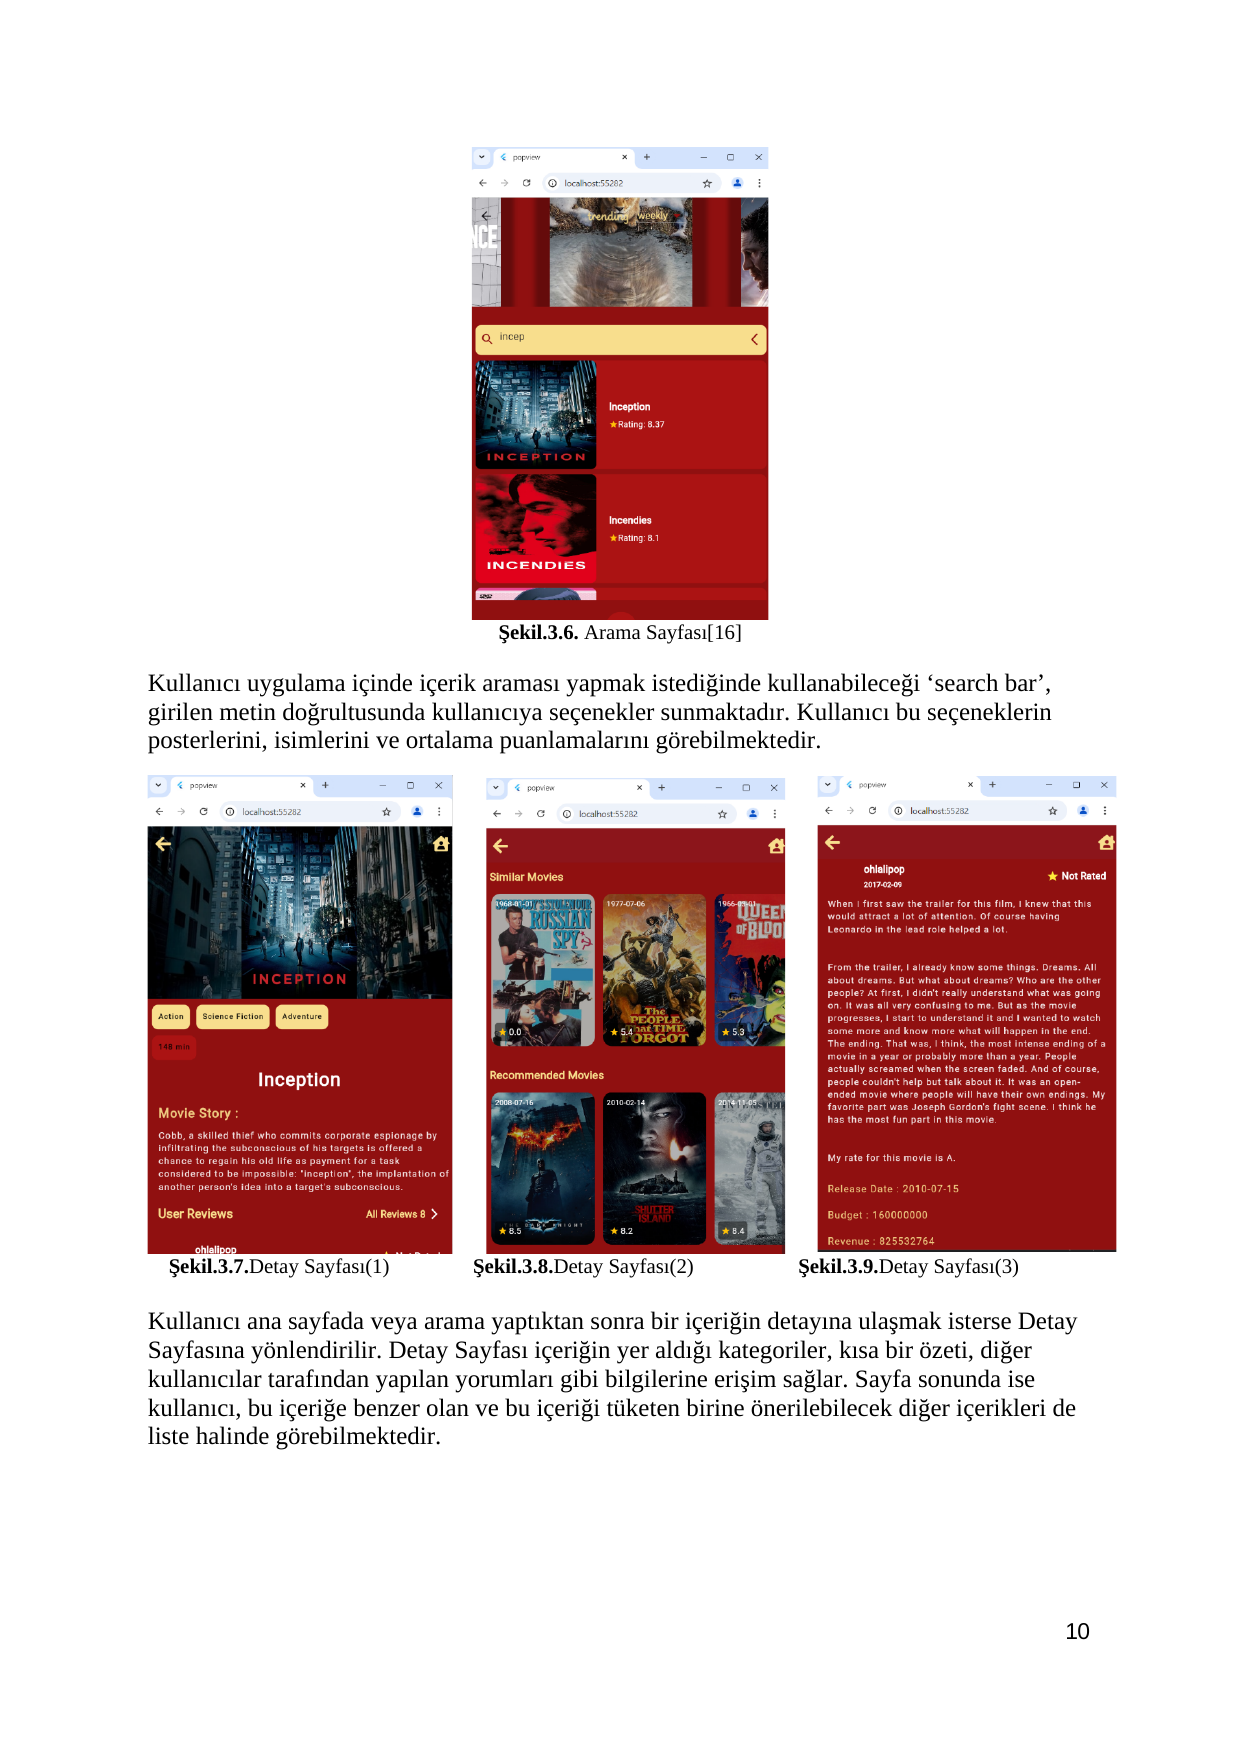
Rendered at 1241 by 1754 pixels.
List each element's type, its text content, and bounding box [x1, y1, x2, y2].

picture [817, 776, 1117, 1252]
picture [486, 778, 786, 1254]
text Kullanıcı ana sayfada veya arama yaptıktan sonra bir içeriğin detayına ulaşmak isterse Detay Sayfasına yönlendirilir. Detay Sayfası içeriğin yer aldığı kategoriler, kısa bir özeti, diğer kullanıcılar tarafından yapılan yorumları gibi bilgilerine erişim sağlar. Sayfa sonunda ise kullanıcı, bu içeriğe benzer olan ve bu içeriği tüketen birine önerilebilecek diğer içerikleri de liste halinde görebilmektedir. [148, 1306, 1093, 1450]
text Kullanıcı uygulama içinde içerik araması yapmak istediğinde kullanabileceği ‘search bar’, girilen metin doğrultusunda kullanıcıya seçenekler sunmaktadır. Kullanıcı bu seçeneklerin posterlerini, isimlerini ve ortalama puanlamalarını görebilmektedir. [148, 668, 1093, 754]
picture [147, 775, 453, 1254]
picture [471, 147, 769, 620]
